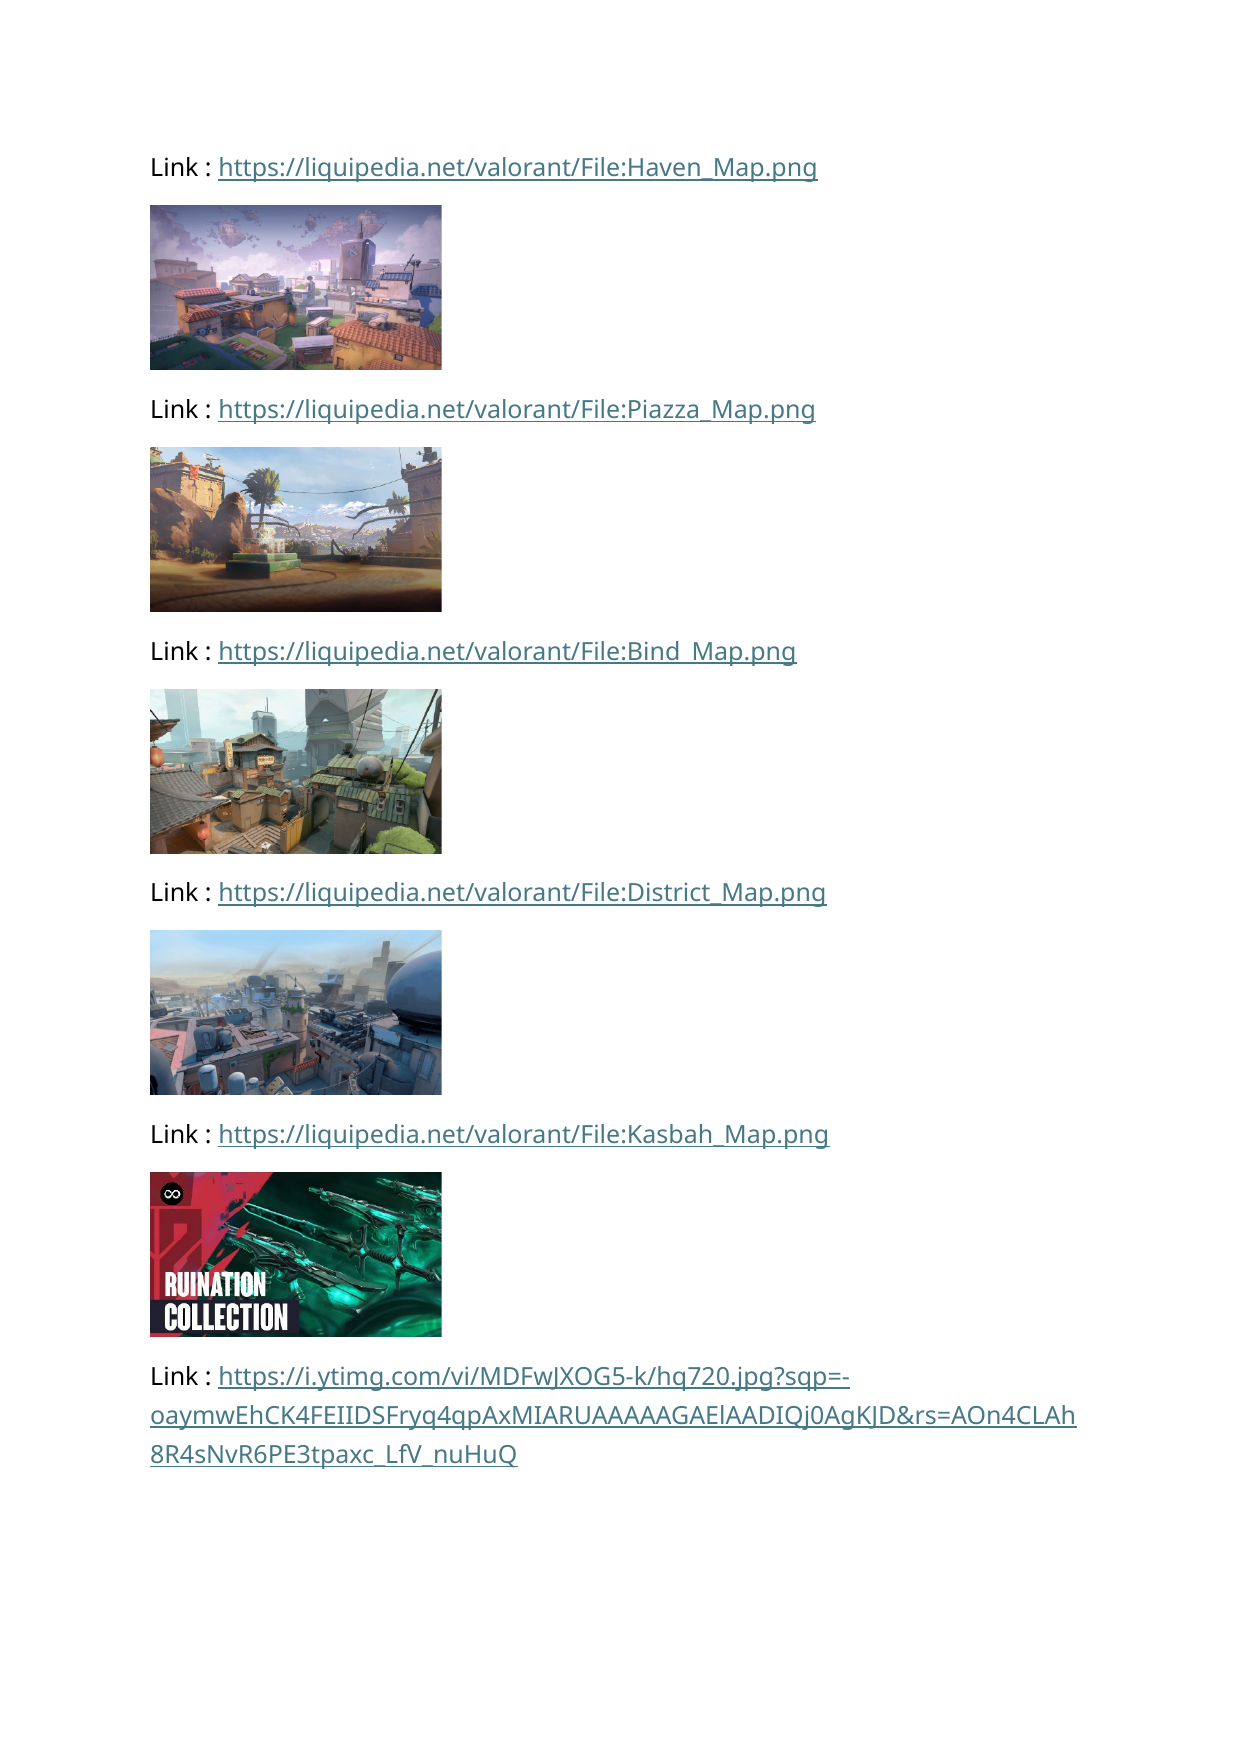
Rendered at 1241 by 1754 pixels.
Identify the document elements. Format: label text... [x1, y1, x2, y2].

text Link : https://liquipedia.net/valorant/File:Haven_Map.png [150, 150, 1090, 184]
text Link : https://liquipedia.net/valorant/File:Kasbah_Map.png [150, 1117, 1090, 1151]
text Link : https://liquipedia.net/valorant/File:Bind_Map.png [150, 633, 1090, 667]
text Link : https://liquipedia.net/valorant/File:District_Map.png [150, 875, 1090, 909]
picture [150, 1172, 442, 1337]
picture [150, 930, 442, 1095]
text Link : https://liquipedia.net/valorant/File:Piazza_Map.png [150, 392, 1090, 426]
picture [150, 205, 442, 370]
text Link : https://i.ytimg.com/vi/MDFwJXOG5-k/hq720.jpg?sqp=-oaymwEhCK4FEIIDSFryq4qpAxMIARUAAAAAGAElAADIQj0AgKJD&rs=AOn4CLAh8R4sNvR6PE3tpaxc_LfV_nuHuQ [150, 1358, 1090, 1471]
picture [150, 447, 442, 612]
picture [150, 689, 442, 854]
